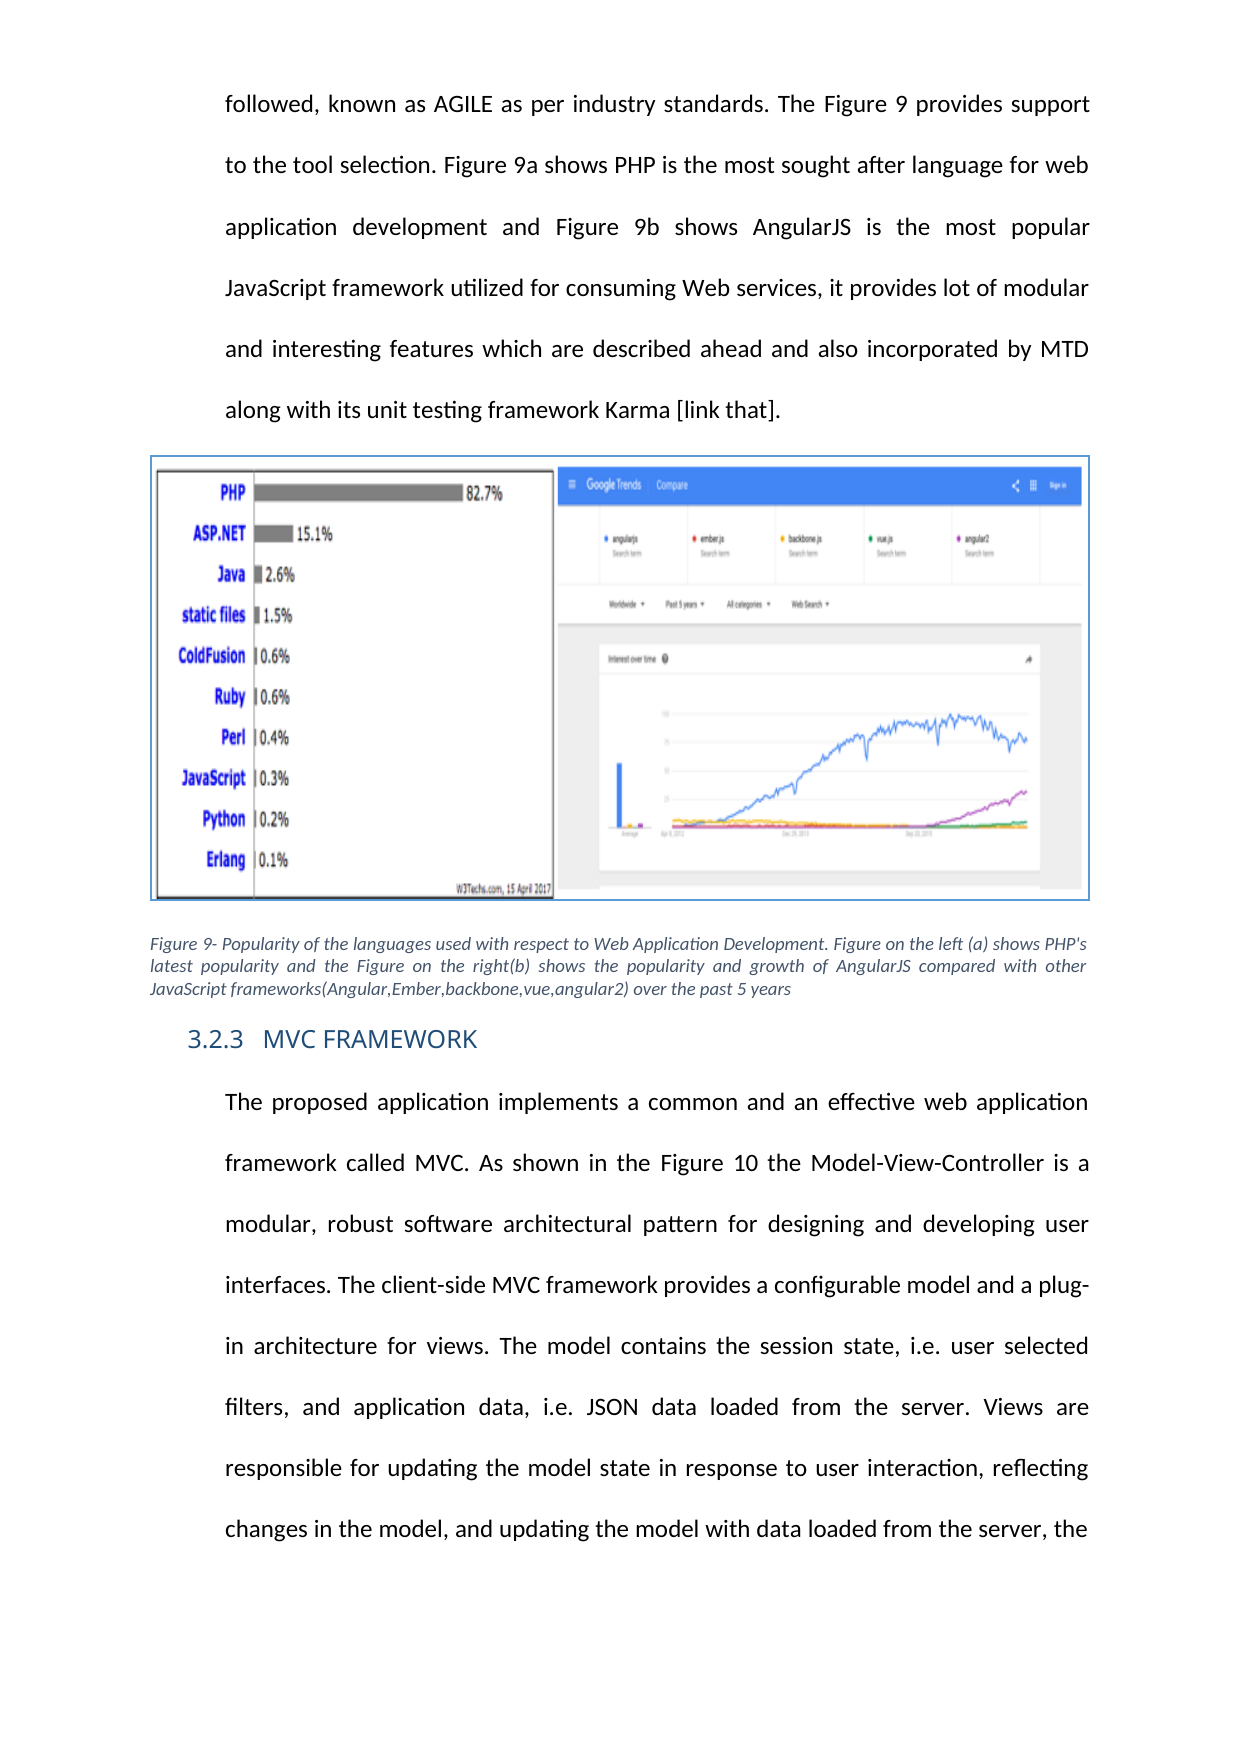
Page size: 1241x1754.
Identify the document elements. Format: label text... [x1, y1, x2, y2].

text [225, 1086, 1090, 1544]
picture [152, 457, 1088, 899]
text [225, 89, 1090, 424]
subtitle MVC FRAMEWORK [187, 1021, 1090, 1055]
